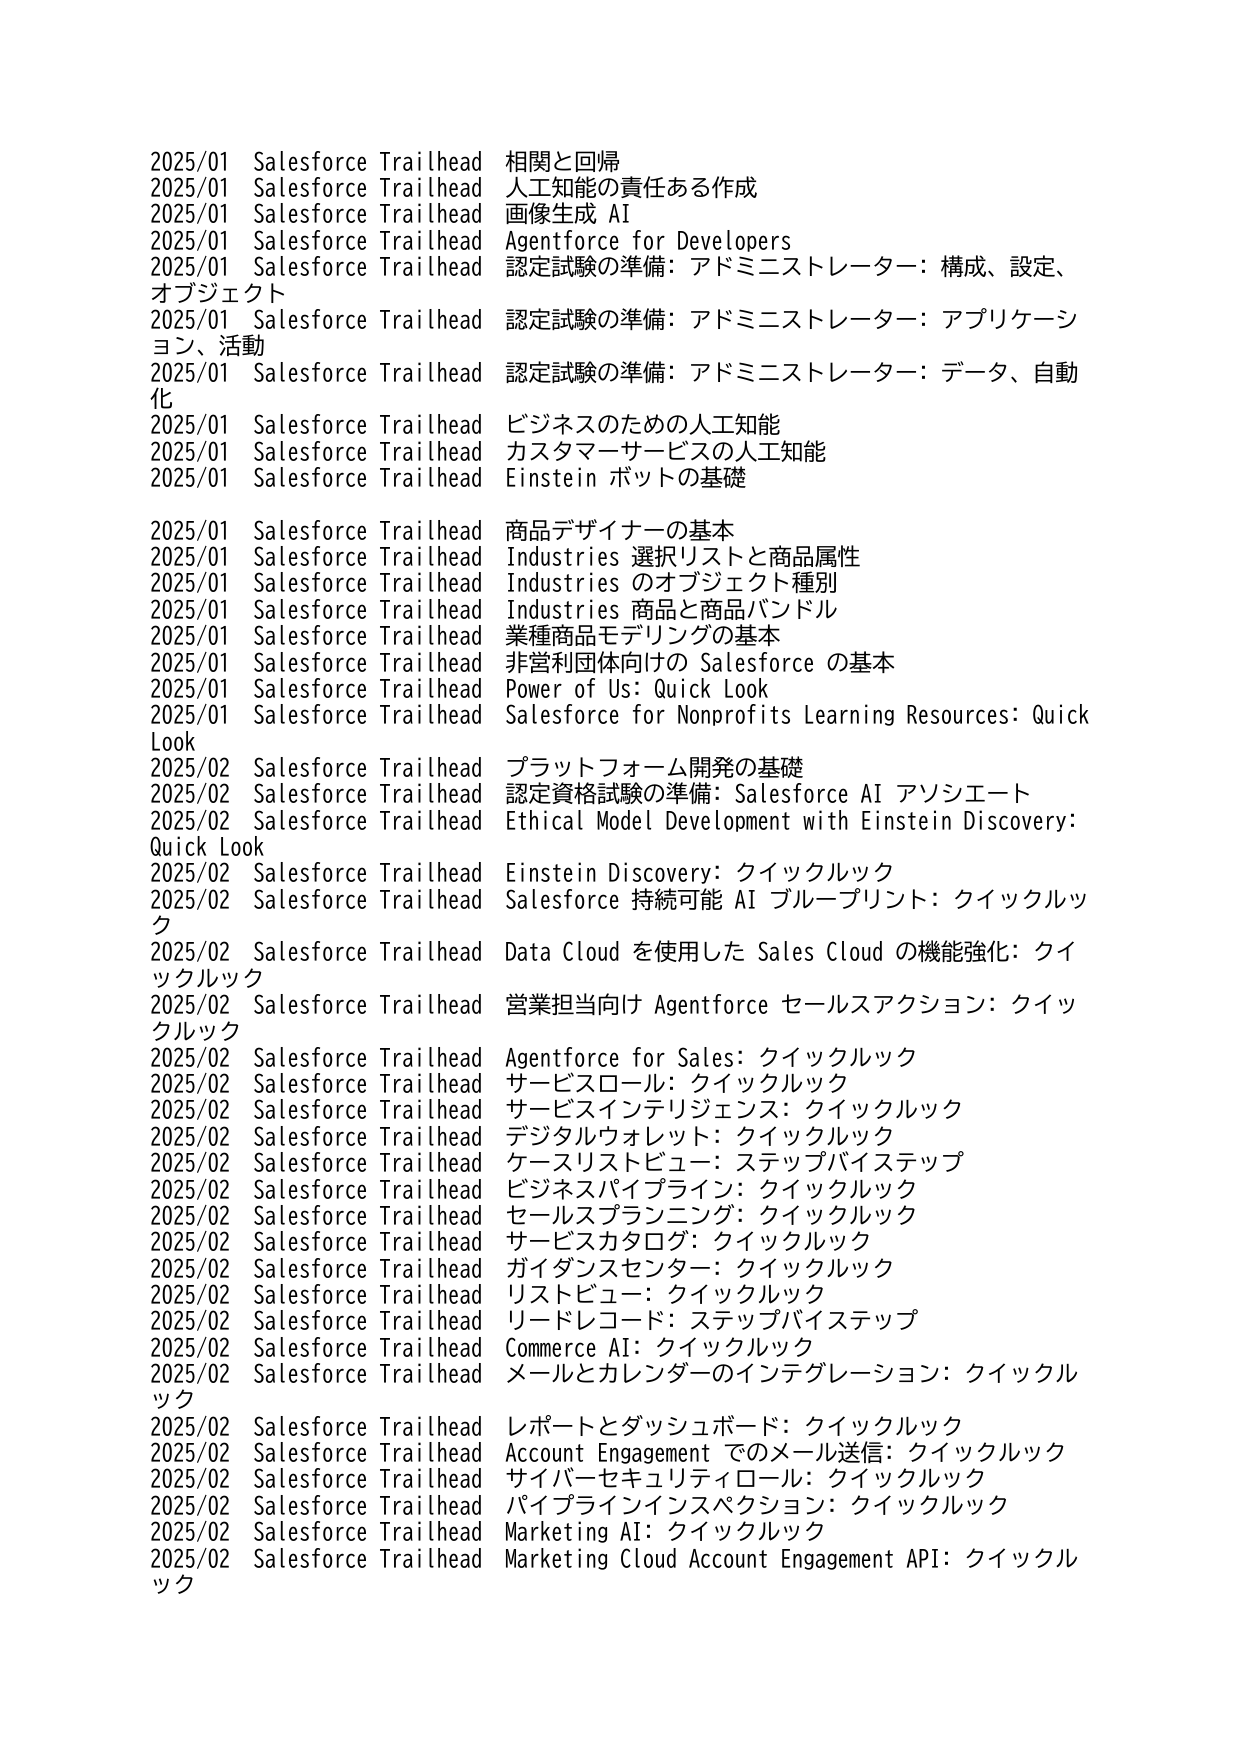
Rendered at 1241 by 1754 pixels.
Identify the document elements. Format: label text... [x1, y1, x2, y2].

text 2025/02 Salesforce Trailhead Data Cloud を使用した Sales Cloud の機能強化: クイックルック [150, 941, 1090, 990]
text 2025/02 Salesforce Trailhead セールスプランニング: クイックルック [150, 1204, 1090, 1227]
text 2025/02 Salesforce Trailhead Agentforce for Sales: クイックルック [150, 1046, 1090, 1069]
text 2025/02 Salesforce Trailhead 認定資格試験の準備: Salesforce AI アソシエート [150, 782, 1090, 805]
text 2025/01 Salesforce Trailhead ビジネスのための人工知能 [150, 413, 1090, 436]
text 2025/01 Salesforce Trailhead 人工知能の責任ある作成 [150, 176, 1090, 199]
text 2025/01 Salesforce Trailhead Industries 商品と商品バンドル [150, 598, 1090, 621]
text 2025/02 Salesforce Trailhead デジタルウォレット: クイックルック [150, 1125, 1090, 1148]
text 2025/01 Salesforce Trailhead 認定試験の準備: アドミニストレーター: 構成、設定、オブジェクト [150, 255, 1090, 305]
text 2025/02 Salesforce Trailhead サービスカタログ: クイックルック [150, 1231, 1090, 1253]
text 2025/02 Salesforce Trailhead Marketing Cloud Account Engagement API: クイックルック [150, 1547, 1090, 1596]
text 2025/01 Salesforce Trailhead 認定試験の準備: アドミニストレーター: アプリケーション、活動 [150, 308, 1090, 357]
text 2025/02 Salesforce Trailhead Salesforce 持続可能 AI ブループリント: クイックルック [150, 888, 1090, 937]
text 2025/02 Salesforce Trailhead レポートとダッシュボード: クイックルック [150, 1415, 1090, 1438]
text 2025/01 Salesforce Trailhead Power of Us: Quick Look [150, 677, 1090, 700]
text 2025/02 Salesforce Trailhead ケースリストビュー: ステップバイステップ [150, 1151, 1090, 1174]
text 2025/02 Salesforce Trailhead リードレコード: ステップバイステップ [150, 1309, 1090, 1332]
text 2025/02 Salesforce Trailhead Marketing AI: クイックルック [150, 1520, 1090, 1543]
text 2025/01 Salesforce Trailhead Salesforce for Nonprofits Learning Resources: Quick Look [150, 703, 1090, 753]
text 2025/02 Salesforce Trailhead Ethical Model Development with Einstein Discovery: Quick Look [150, 809, 1090, 858]
text 2025/02 Salesforce Trailhead 営業担当向け Agentforce セールスアクション: クイックルック [150, 993, 1090, 1043]
text 2025/02 Salesforce Trailhead リストビュー: クイックルック [150, 1283, 1090, 1306]
text 2025/01 Salesforce Trailhead Industries のオブジェクト種別 [150, 572, 1090, 594]
text 2025/02 Salesforce Trailhead Account Engagement でのメール送信: クイックルック [150, 1441, 1090, 1464]
text 2025/01 Salesforce Trailhead 非営利団体向けの Salesforce の基本 [150, 651, 1090, 674]
text 2025/02 Salesforce Trailhead メールとカレンダーのインテグレーション: クイックルック [150, 1362, 1090, 1412]
text 2025/01 Salesforce Trailhead 業種商品モデリングの基本 [150, 624, 1090, 647]
text 2025/02 Salesforce Trailhead ビジネスパイプライン: クイックルック [150, 1178, 1090, 1201]
text 2025/02 Salesforce Trailhead プラットフォーム開発の基礎 [150, 756, 1090, 779]
text 2025/01 Salesforce Trailhead カスタマーサービスの人工知能 [150, 440, 1090, 463]
text 2025/01 Salesforce Trailhead 認定試験の準備: アドミニストレーター: データ、自動化 [150, 361, 1090, 410]
text 2025/02 Salesforce Trailhead Commerce AI: クイックルック [150, 1336, 1090, 1359]
text 2025/01 Salesforce Trailhead 商品デザイナーの基本 [150, 519, 1090, 542]
text 2025/01 Salesforce Trailhead Agentforce for Developers [150, 229, 1090, 252]
text 2025/02 Salesforce Trailhead サービスロール: クイックルック [150, 1072, 1090, 1095]
text 2025/02 Salesforce Trailhead サービスインテリジェンス: クイックルック [150, 1099, 1090, 1122]
text 2025/01 Salesforce Trailhead Industries 選択リストと商品属性 [150, 545, 1090, 568]
text 2025/01 Salesforce Trailhead 相関と回帰 [150, 150, 1090, 173]
text 2025/02 Salesforce Trailhead パイプラインインスペクション: クイックルック [150, 1494, 1090, 1517]
text 2025/02 Salesforce Trailhead Einstein Discovery: クイックルック [150, 862, 1090, 884]
text 2025/02 Salesforce Trailhead サイバーセキュリティロール: クイックルック [150, 1468, 1090, 1491]
text 2025/01 Salesforce Trailhead Einstein ボットの基礎 [150, 466, 1090, 489]
text 2025/01 Salesforce Trailhead 画像生成 AI [150, 203, 1090, 226]
text 2025/02 Salesforce Trailhead ガイダンスセンター: クイックルック [150, 1257, 1090, 1280]
